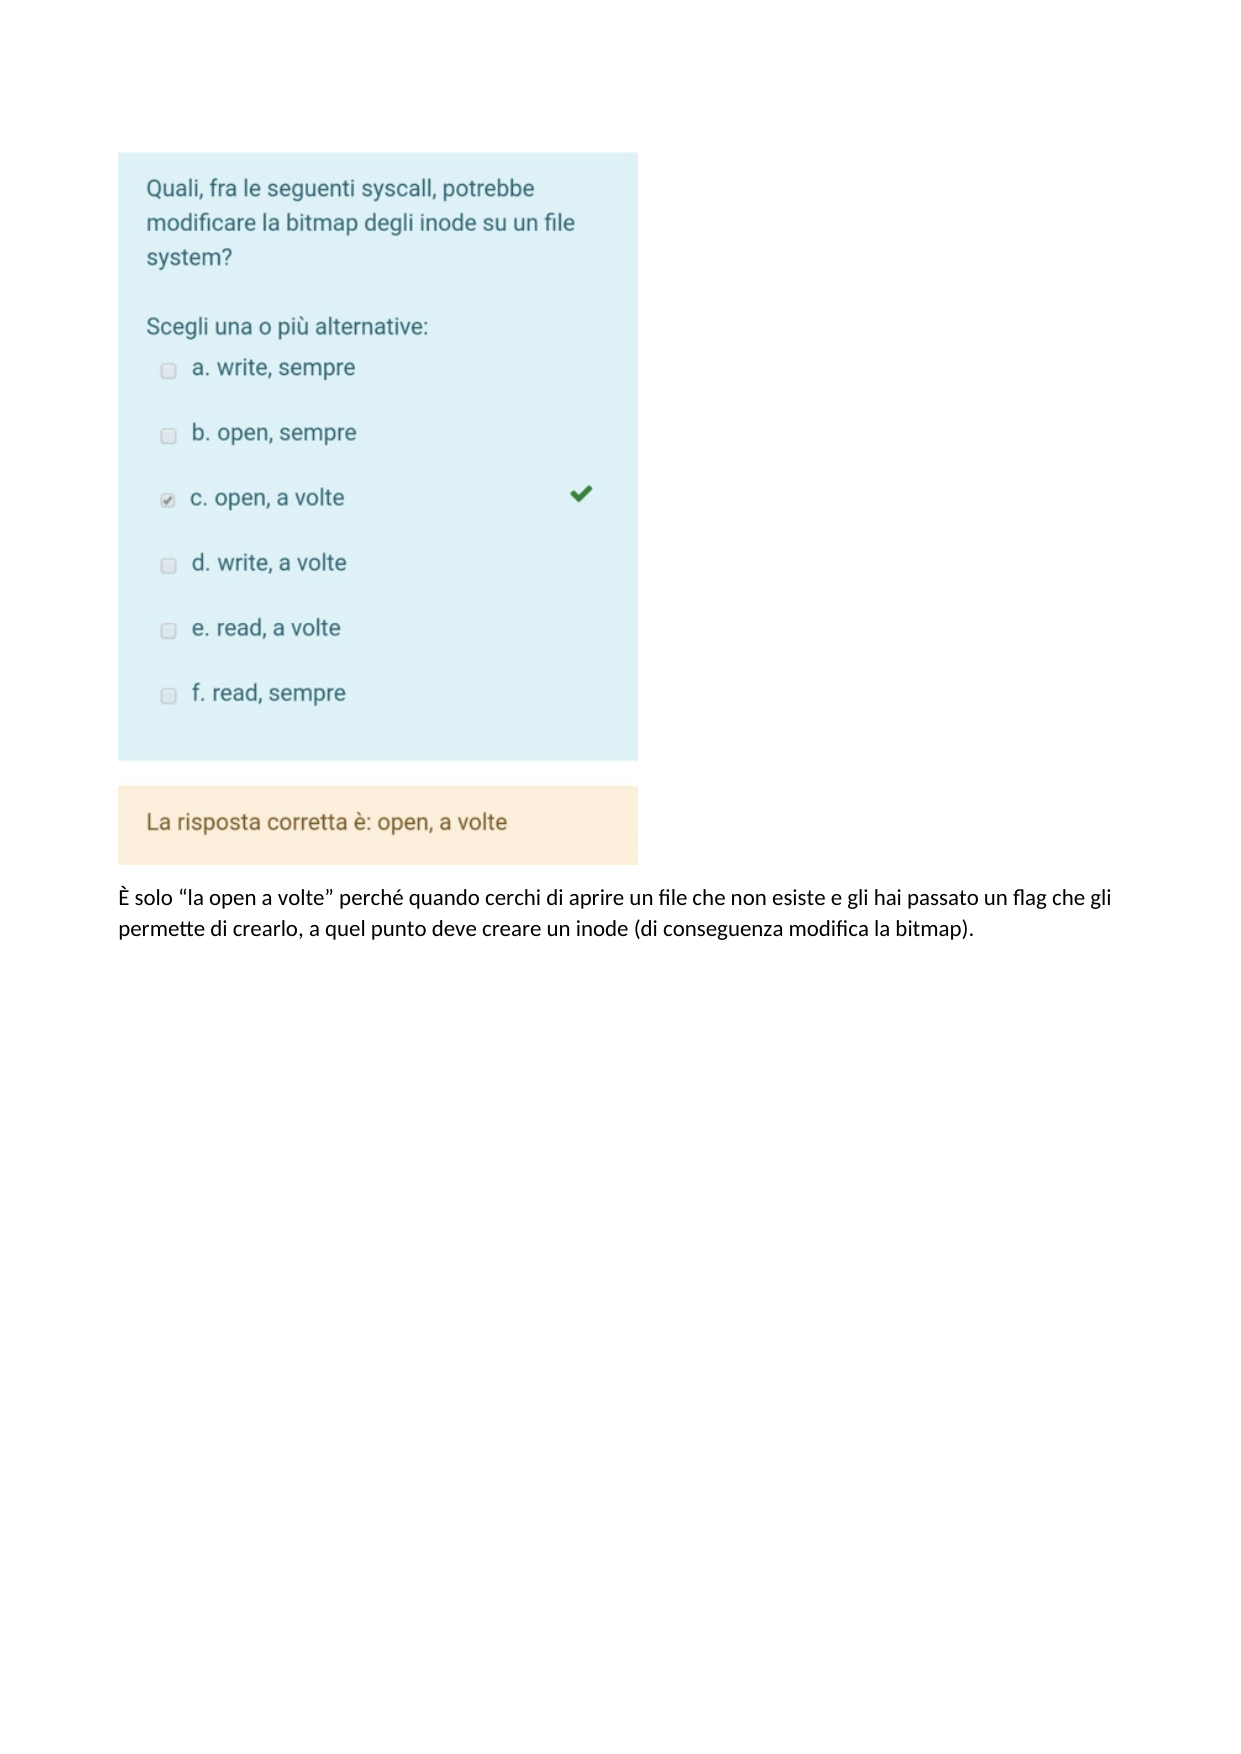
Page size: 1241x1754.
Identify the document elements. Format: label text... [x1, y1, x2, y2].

picture [118, 147, 638, 865]
text È solo “la open a volte” perché quando cerchi di aprire un file che non esiste e gli hai passato un flag che gli permette di crearlo, a quel punto deve creare un inode (di conseguenza modifica la bitmap). [118, 883, 1122, 942]
